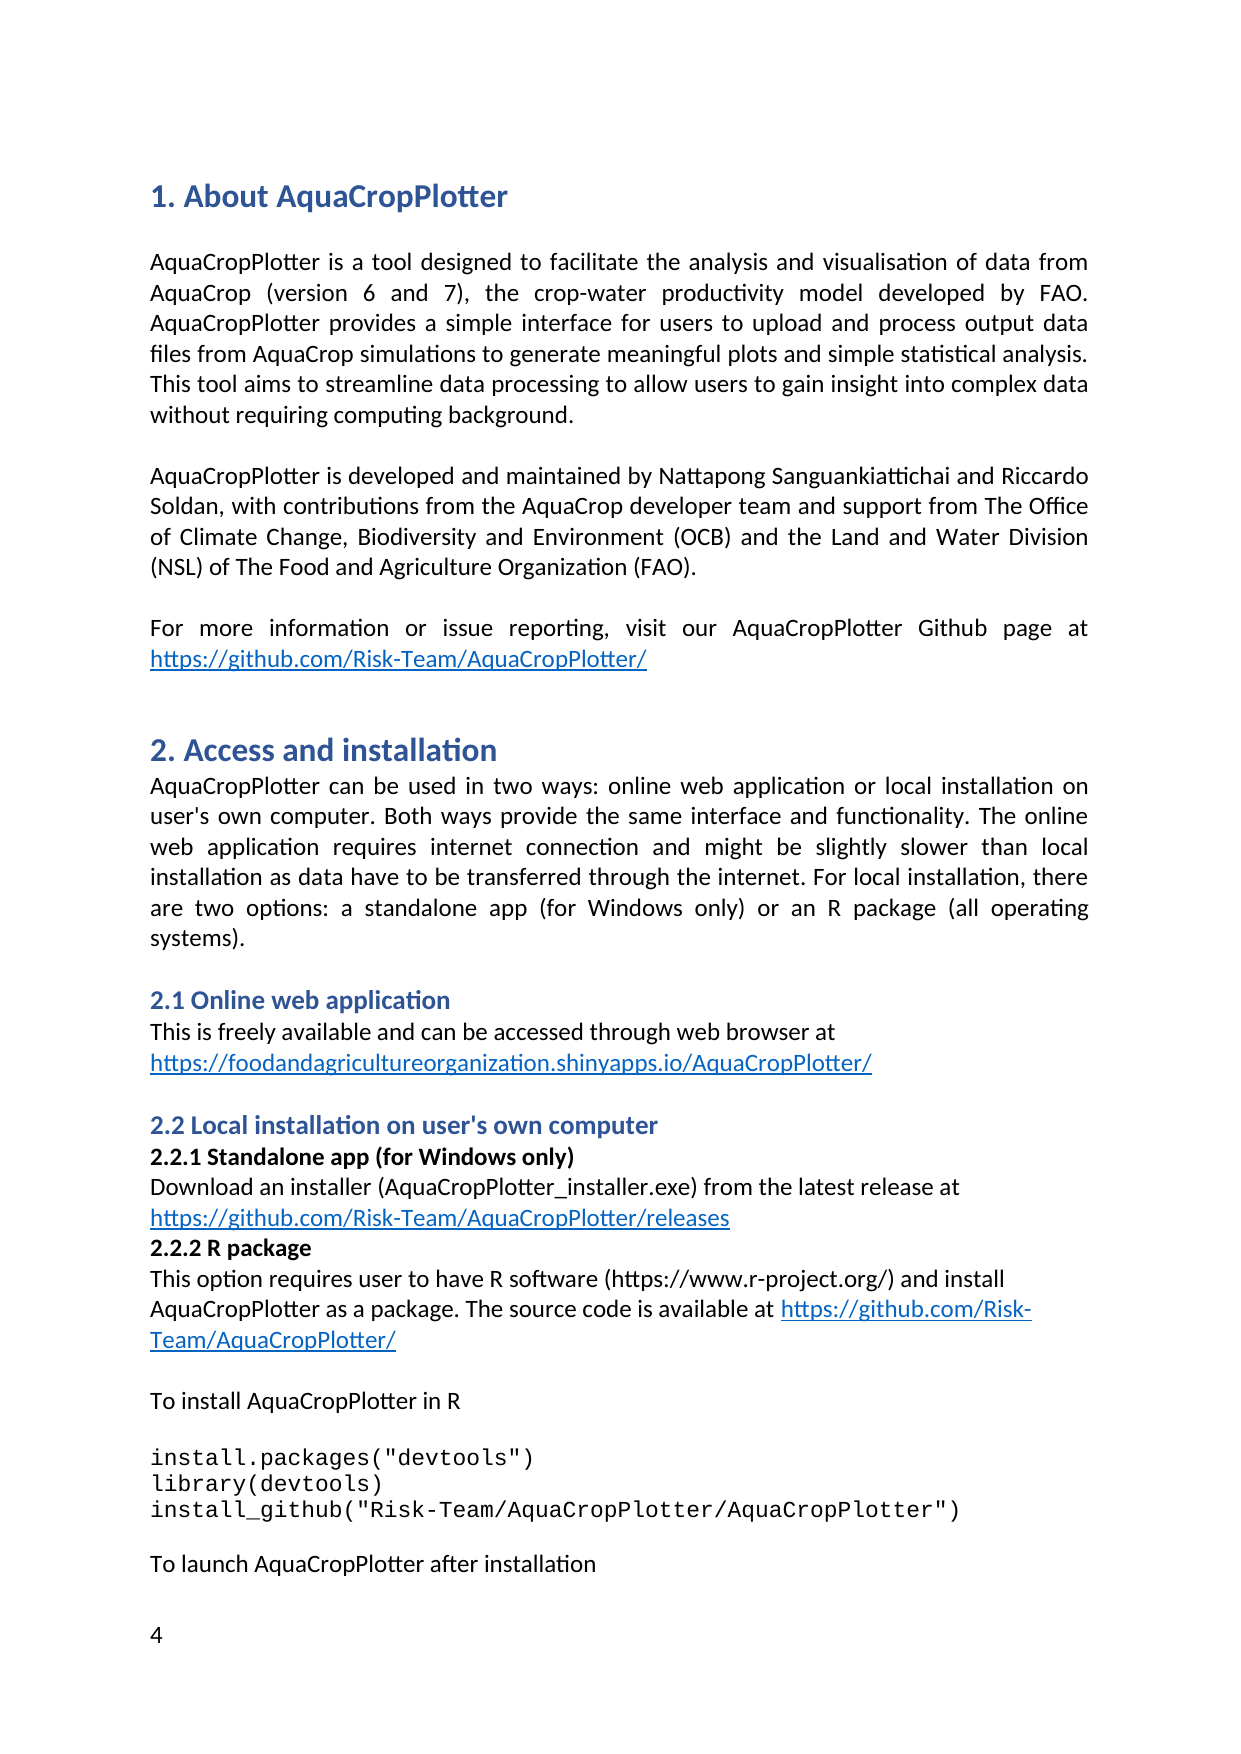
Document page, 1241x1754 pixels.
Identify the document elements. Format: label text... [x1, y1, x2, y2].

text Download an installer (AquaCropPlotter_installer.exe) from the latest release at https://github.com/Risk-Team/AquaCropPlotter/releases [150, 1172, 1090, 1233]
text AquaCropPlotter is developed and maintained by Nattapong Sanguankiattichai and Riccardo Soldan, with contributions from the AquaCrop developer team and support from The Office of Climate Change, Biodiversity and Environment (OCB) and the Land and Water Division (NSL) of The Food and Agriculture Organization (FAO). [150, 460, 1090, 582]
text This option requires user to have R software (https://www.r-project.org/) and install AquaCropPlotter as a package. The source code is available at https://github.com/Risk-Team/AquaCropPlotter/ [150, 1263, 1090, 1355]
subtitle 2. Access and installation [150, 729, 1090, 770]
text AquaCropPlotter is a tool designed to facilitate the analysis and visualisation of data from AquaCrop (version 6 and 7), the crop-water productivity model developed by FAO. AquaCropPlotter provides a simple interface for users to upload and process output data files from AquaCrop simulations to generate meaningful plots and simple statistical analysis. This tool aims to streamline data processing to allow users to gain insight into complex data without requiring computing background. [150, 246, 1090, 429]
text install.packages("devtools") [150, 1446, 1090, 1472]
text 2.2 Local installation on user's own computer [150, 1108, 1090, 1141]
text To install AquaCropPlotter in R [150, 1385, 1090, 1416]
text library(devtools) [150, 1472, 1090, 1498]
text AquaCropPlotter can be used in two ways: online web application or local installation on user's own computer. Both ways provide the same interface and functionality. The online web application requires internet connection and might be slightly slower than local installation as data have to be transferred through the internet. For local installation, there are two options: a standalone app (for Windows only) or an R package (all operating systems). [150, 770, 1090, 953]
text For more information or issue reporting, visit our AquaCropPlotter Github page at https://github.com/Risk-Team/AquaCropPlotter/ [150, 612, 1090, 673]
text 2.1 Online web application [150, 983, 1090, 1016]
text install_github("Risk-Team/AquaCropPlotter/AquaCropPlotter") [150, 1498, 1090, 1524]
subtitle 1. About AquaCropPlotter [150, 175, 1090, 216]
subtitle 2.2.1 Standalone app (for Windows only) [150, 1141, 1090, 1172]
subtitle 2.2.2 R package [150, 1233, 1090, 1263]
text To launch AquaCropPlotter after installation [150, 1548, 1090, 1578]
text This is freely available and can be accessed through web browser at https://foodandagricultureorganization.shinyapps.io/AquaCropPlotter/ [150, 1016, 1090, 1077]
